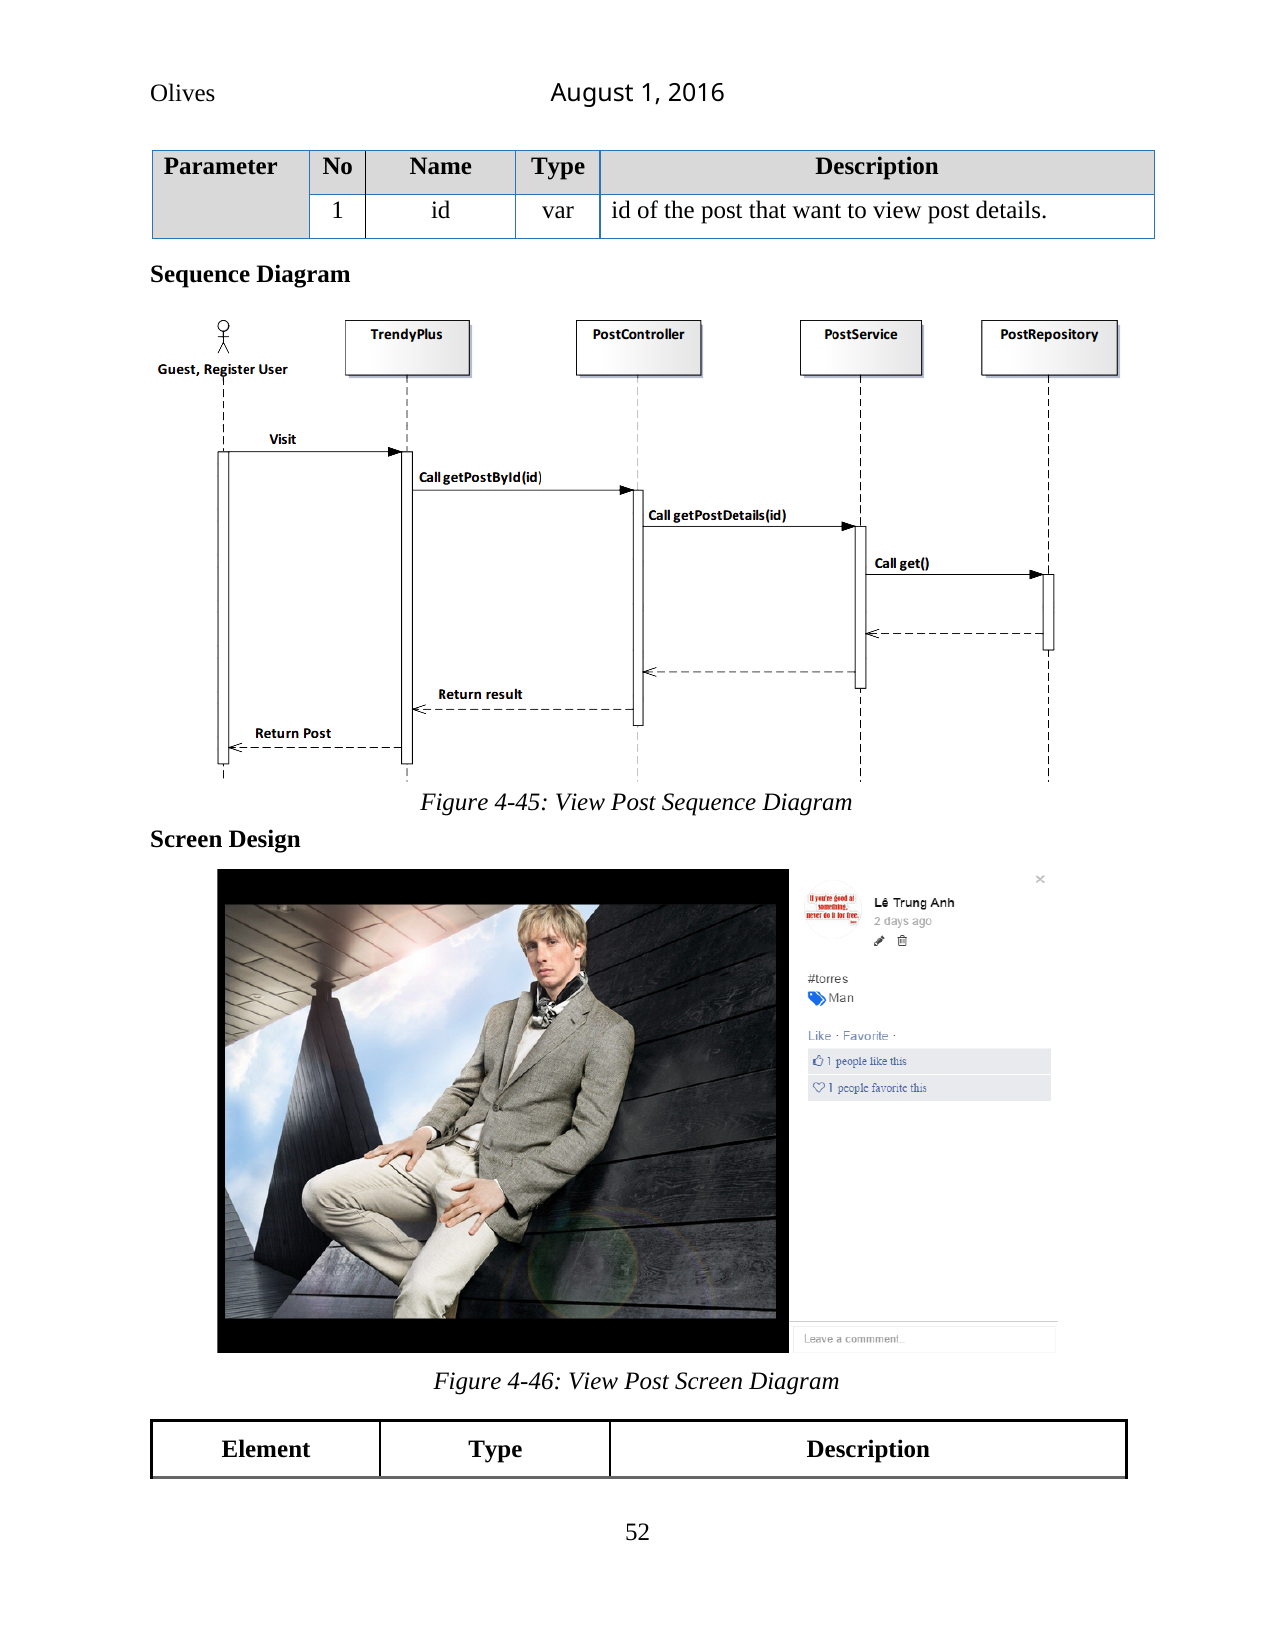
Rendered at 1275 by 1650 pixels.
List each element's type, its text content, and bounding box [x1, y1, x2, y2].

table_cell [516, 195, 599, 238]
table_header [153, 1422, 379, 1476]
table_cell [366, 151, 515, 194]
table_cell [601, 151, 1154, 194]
picture [217, 869, 1058, 1353]
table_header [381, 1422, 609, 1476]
subtitle Sequence Diagram [150, 254, 1125, 289]
picture [150, 304, 1125, 800]
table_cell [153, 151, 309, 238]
subtitle Screen Design [150, 819, 1125, 854]
picture [768, 795, 777, 800]
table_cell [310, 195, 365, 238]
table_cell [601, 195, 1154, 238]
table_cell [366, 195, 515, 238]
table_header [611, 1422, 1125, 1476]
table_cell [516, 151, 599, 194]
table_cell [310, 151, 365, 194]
